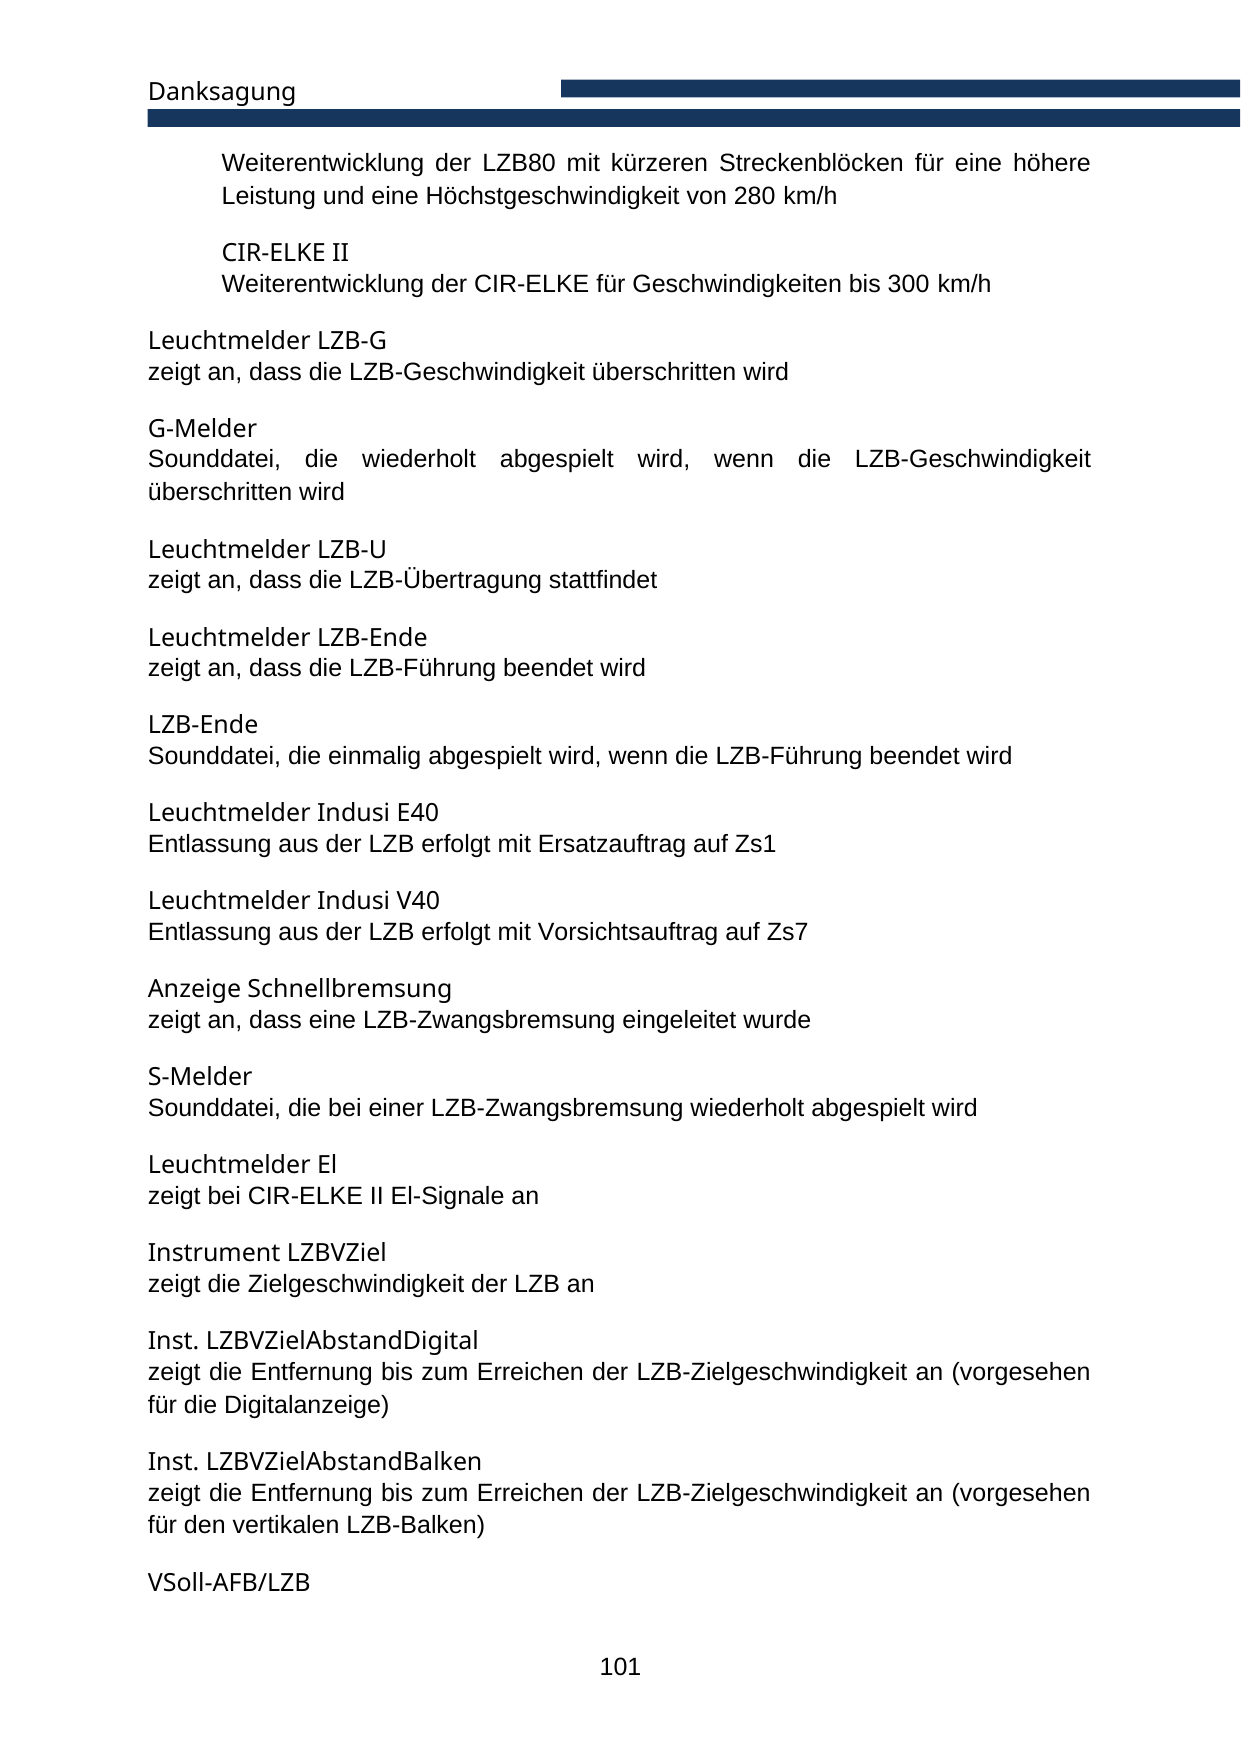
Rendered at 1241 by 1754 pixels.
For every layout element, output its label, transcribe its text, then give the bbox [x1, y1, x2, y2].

text zeigt die Entfernung bis zum Erreichen der LZB-Zielgeschwindigkeit an (vorgesehen für die Digitalanzeige) [148, 1357, 1093, 1418]
text Leuchtmelder Indusi V40 [148, 883, 1093, 917]
text zeigt bei CIR-ELKE II El-Signale an [148, 1181, 1093, 1209]
text Instrument LZBVZiel [148, 1234, 1093, 1269]
text Weiterentwicklung der LZB80 mit kürzeren Streckenblöcken für eine höhere Leistung und eine Höchstgeschwindigkeit von 280 km/h [221, 148, 1093, 209]
text zeigt die Entfernung bis zum Erreichen der LZB-Zielgeschwindigkeit an (vorgesehen für den vertikalen LZB-Balken) [148, 1477, 1093, 1539]
text G-Melder [148, 410, 1093, 444]
text Inst. LZBVZielAbstandBalken [148, 1443, 1093, 1477]
text Sounddatei, die einmalig abgespielt wird, wenn die LZB-Führung beendet wird [148, 741, 1093, 770]
text CIR-ELKE II [221, 234, 1093, 268]
text Anzeige Schnellbremsung [148, 971, 1093, 1005]
text Leuchtmelder LZB-U [148, 531, 1093, 565]
text Leuchtmelder LZB-Ende [148, 619, 1093, 653]
text Entlassung aus der LZB erfolgt mit Vorsichtsauftrag auf Zs7 [148, 917, 1093, 946]
text LZB-Ende [148, 707, 1093, 741]
text Entlassung aus der LZB erfolgt mit Ersatzauftrag auf Zs1 [148, 829, 1093, 858]
text Weiterentwicklung der CIR-ELKE für Geschwindigkeiten bis 300 km/h [221, 268, 1093, 297]
text zeigt an, dass die LZB-Führung beendet wird [148, 653, 1093, 682]
text Leuchtmelder LZB-G [148, 322, 1093, 356]
text VSoll-AFB/LZB [148, 1564, 1093, 1598]
text Leuchtmelder Indusi E40 [148, 795, 1093, 829]
text zeigt an, dass eine LZB-Zwangsbremsung eingeleitet wurde [148, 1005, 1093, 1034]
text zeigt an, dass die LZB-Übertragung stattfindet [148, 565, 1093, 594]
text S-Melder [148, 1059, 1093, 1093]
text Sounddatei, die bei einer LZB-Zwangsbremsung wiederholt abgespielt wird [148, 1093, 1093, 1122]
text zeigt an, dass die LZB-Geschwindigkeit überschritten wird [148, 356, 1093, 385]
text Leuchtmelder El [148, 1147, 1093, 1181]
text zeigt die Zielgeschwindigkeit der LZB an [148, 1269, 1093, 1297]
text Sounddatei, die wiederholt abgespielt wird, wenn die LZB-Geschwindigkeit überschritten wird [148, 444, 1093, 506]
text Inst. LZBVZielAbstandDigital [148, 1322, 1093, 1357]
